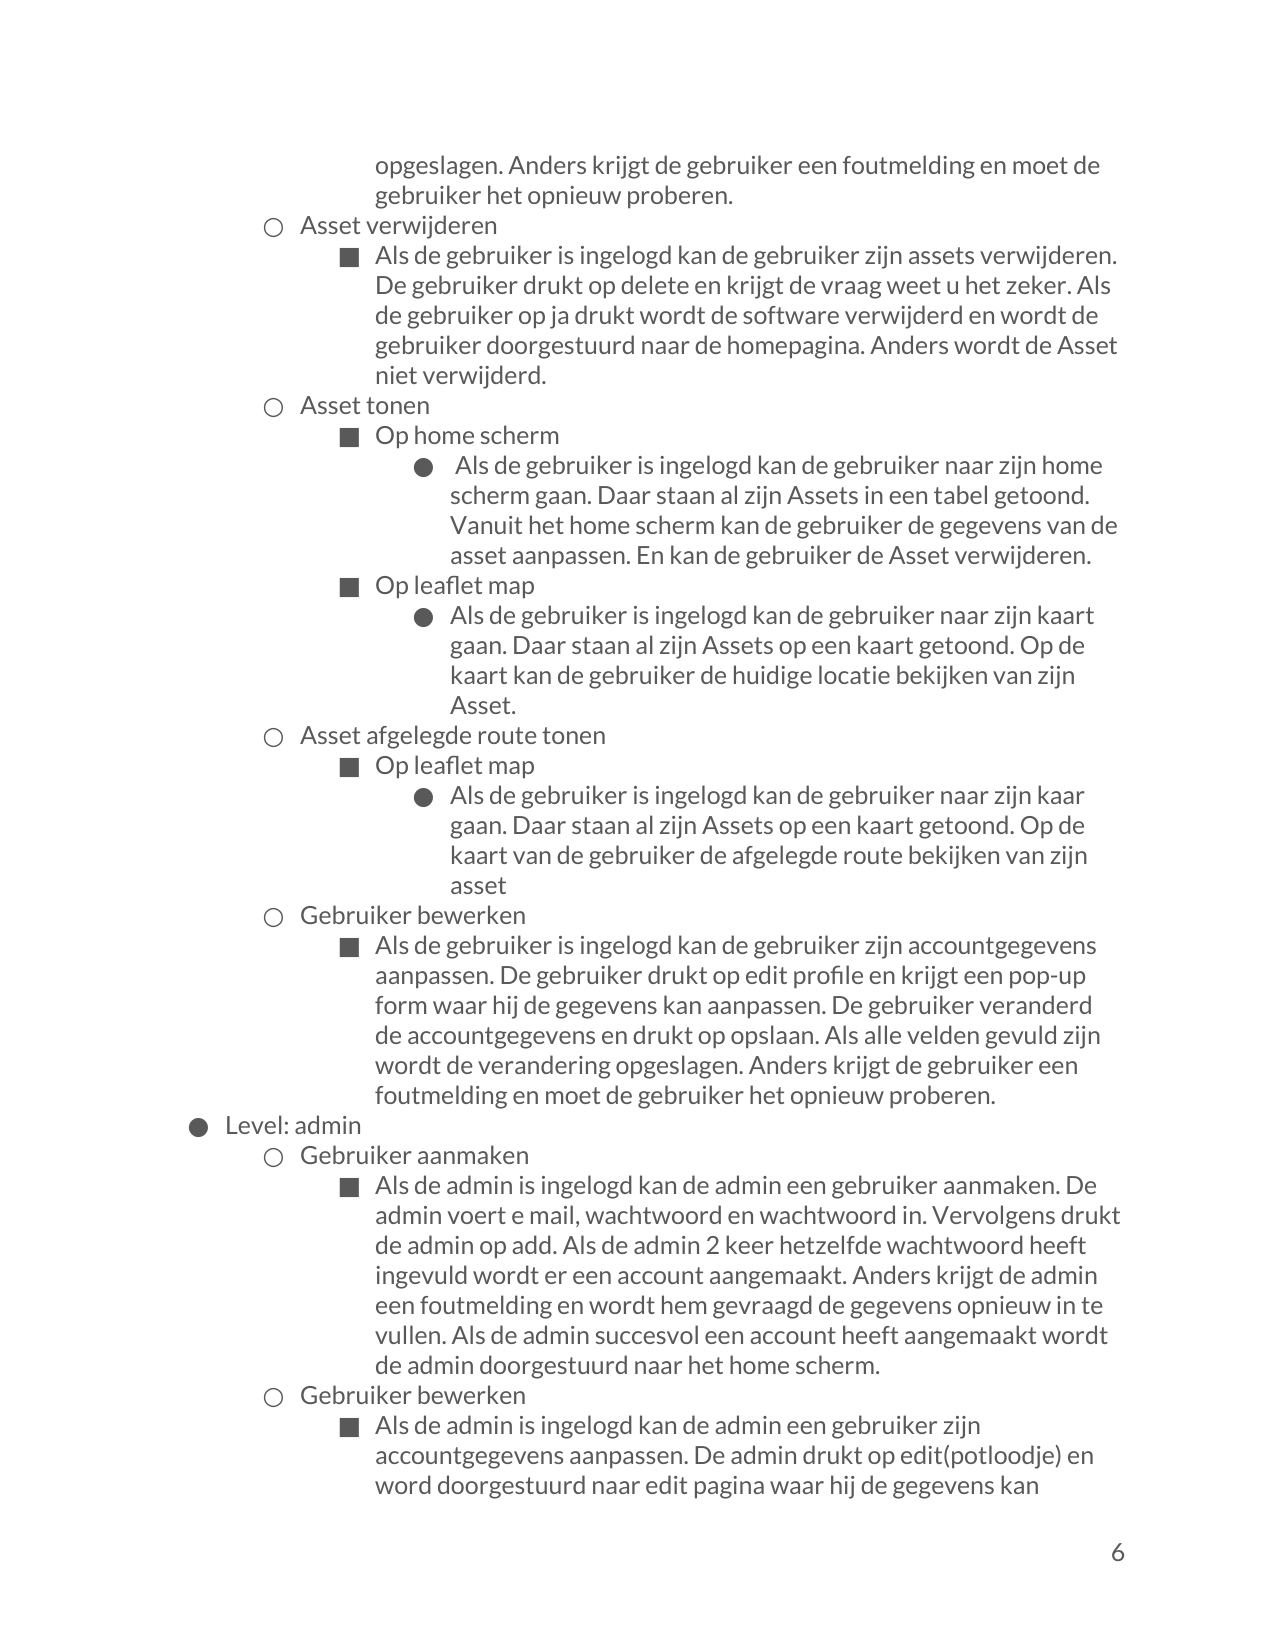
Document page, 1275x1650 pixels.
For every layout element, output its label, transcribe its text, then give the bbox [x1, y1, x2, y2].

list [337, 150, 1125, 210]
list Asset verwijderen [262, 210, 1125, 240]
list Asset tonen [262, 390, 1125, 420]
list Als de admin is ingelogd kan de admin een gebruiker aanmaken. De admin voert e mail, wachtwoord en wachtwoord in. Vervolgens drukt de admin op add. Als de admin 2 keer hetzelfde wachtwoord heeft ingevuld wordt er een account aangemaakt. Anders krijgt de admin een foutmelding en wordt hem gevraagd de gegevens opnieuw in te vullen. Als de admin succesvol een account heeft aangemaakt wordt de admin doorgestuurd naar het home scherm. [337, 1170, 1125, 1380]
list Level: admin [187, 1110, 1125, 1140]
list Gebruiker bewerken [262, 900, 1125, 930]
list Als de gebruiker is ingelogd kan de gebruiker naar zijn home scherm gaan. Daar staan al zijn Assets in een tabel getoond. Vanuit het home scherm kan de gebruiker de gegevens van de asset aanpassen. En kan de gebruiker de Asset verwijderen. [412, 450, 1125, 570]
list Op leaflet map [337, 570, 1125, 600]
list Asset afgelegde route tonen [262, 720, 1125, 750]
list Gebruiker bewerken [262, 1380, 1125, 1410]
list Als de gebruiker is ingelogd kan de gebruiker naar zijn kaart gaan. Daar staan al zijn Assets op een kaart getoond. Op de kaart kan de gebruiker de huidige locatie bekijken van zijn Asset. [412, 600, 1125, 720]
list Als de gebruiker is ingelogd kan de gebruiker naar zijn kaar gaan. Daar staan al zijn Assets op een kaart getoond. Op de kaart van de gebruiker de afgelegde route bekijken van zijn asset [412, 780, 1125, 900]
list Gebruiker aanmaken [262, 1140, 1125, 1170]
list Op home scherm [337, 420, 1125, 450]
list Als de gebruiker is ingelogd kan de gebruiker zijn assets verwijderen. De gebruiker drukt op delete en krijgt de vraag weet u het zeker. Als de gebruiker op ja drukt wordt de software verwijderd en wordt de gebruiker doorgestuurd naar de homepagina. Anders wordt de Asset niet verwijderd. [337, 240, 1125, 390]
list Als de gebruiker is ingelogd kan de gebruiker zijn accountgegevens aanpassen. De gebruiker drukt op edit profile en krijgt een pop-up form waar hij de gegevens kan aanpassen. De gebruiker veranderd de accountgegevens en drukt op opslaan. Als alle velden gevuld zijn wordt de verandering opgeslagen. Anders krijgt de gebruiker een foutmelding en moet de gebruiker het opnieuw proberen. [337, 930, 1125, 1110]
list Op leaflet map [337, 750, 1125, 780]
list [337, 1410, 1125, 1500]
